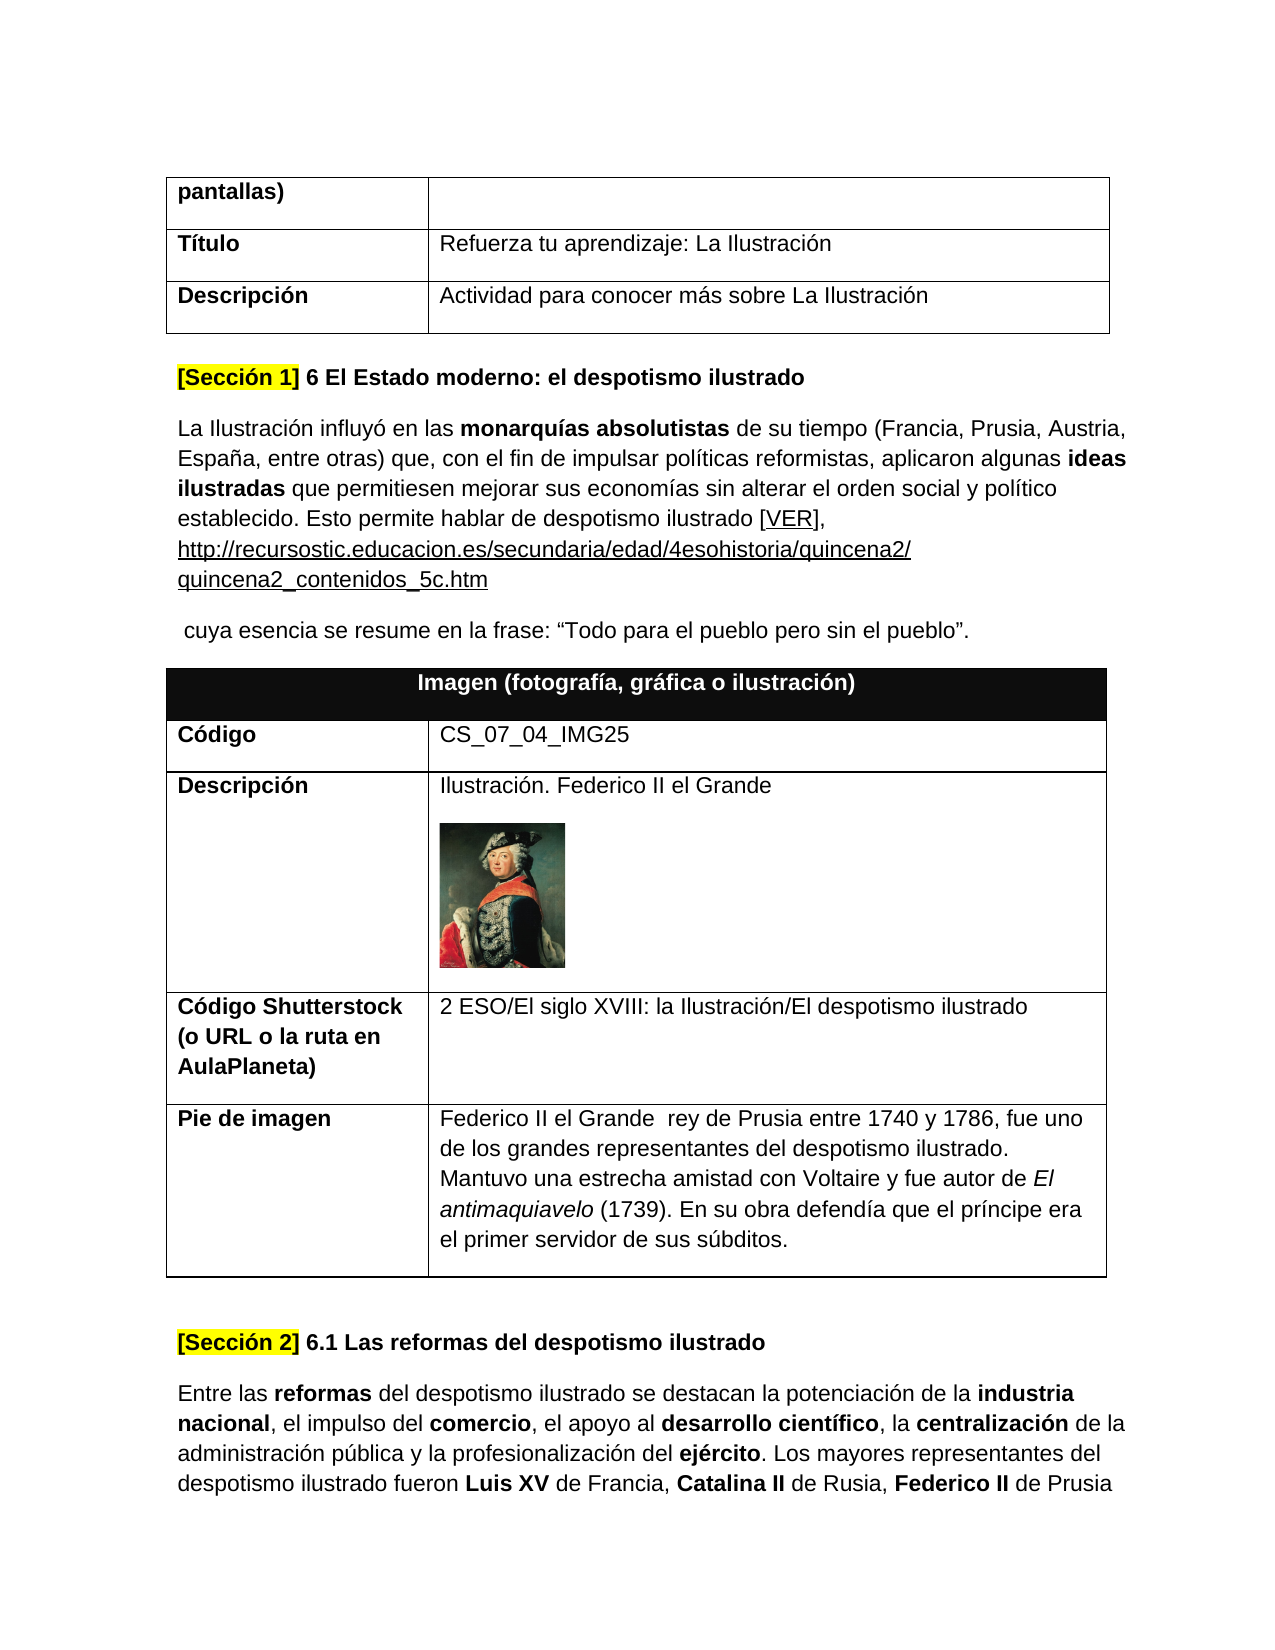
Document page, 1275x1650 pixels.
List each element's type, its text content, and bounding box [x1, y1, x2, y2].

text cuya esencia se resume en la frase: “Todo para el pueblo pero sin el pueblo”. [177, 617, 1127, 643]
picture [439, 823, 565, 968]
table_cell Ilustración. Federico II el Grande [429, 773, 1106, 992]
table_cell Código Shutterstock (o URL o la ruta en AulaPlaneta) [167, 993, 428, 1104]
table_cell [167, 178, 428, 229]
text [Sección 2] 6.1 Las reformas del despotismo ilustrado [177, 1328, 1127, 1355]
table_cell Título [167, 230, 428, 281]
text La Ilustración influyó en las monarquías absolutistas de su tiempo (Francia, Prusia, Austria, España, entre otras) que, con el fin de impulsar políticas reformistas, aplicaron algunas ideas ilustradas que permitiesen mejorar sus economías sin alterar el orden social y político establecido. Esto permite hablar de despotismo ilustrado [VER], http://recursostic.educacion.es/secundaria/edad/4esohistoria/quincena2/quincena2_contenidos_5c.htm [177, 415, 1127, 592]
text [177, 1379, 1127, 1497]
table_cell Refuerza tu aprendizaje: La Ilustración [429, 230, 1109, 281]
table_cell Actividad para conocer más sobre La Ilustración [429, 282, 1109, 332]
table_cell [429, 178, 1109, 229]
table_header Imagen (fotografía, gráfica o ilustración) [167, 669, 1106, 720]
text [Sección 1] 6 El Estado moderno: el despotismo ilustrado [299, 364, 1127, 390]
table_cell Descripción [167, 282, 428, 332]
table_cell Pie de imagen [167, 1105, 428, 1276]
table_cell Federico II el Grande rey de Prusia entre 1740 y 1786, fue uno de los grandes representantes del despotismo ilustrado. Mantuvo una estrecha amistad con Voltaire y fue autor de El antimaquiavelo (1739). En su obra defendía que el príncipe era el primer servidor de sus súbditos. [429, 1105, 1106, 1276]
table_cell Código [167, 721, 428, 771]
table_cell 2 ESO/El siglo XVIII: la Ilustración/El despotismo ilustrado [429, 993, 1106, 1104]
table_cell CS_07_04_IMG25 [429, 721, 1106, 771]
table_cell Descripción [167, 773, 428, 992]
